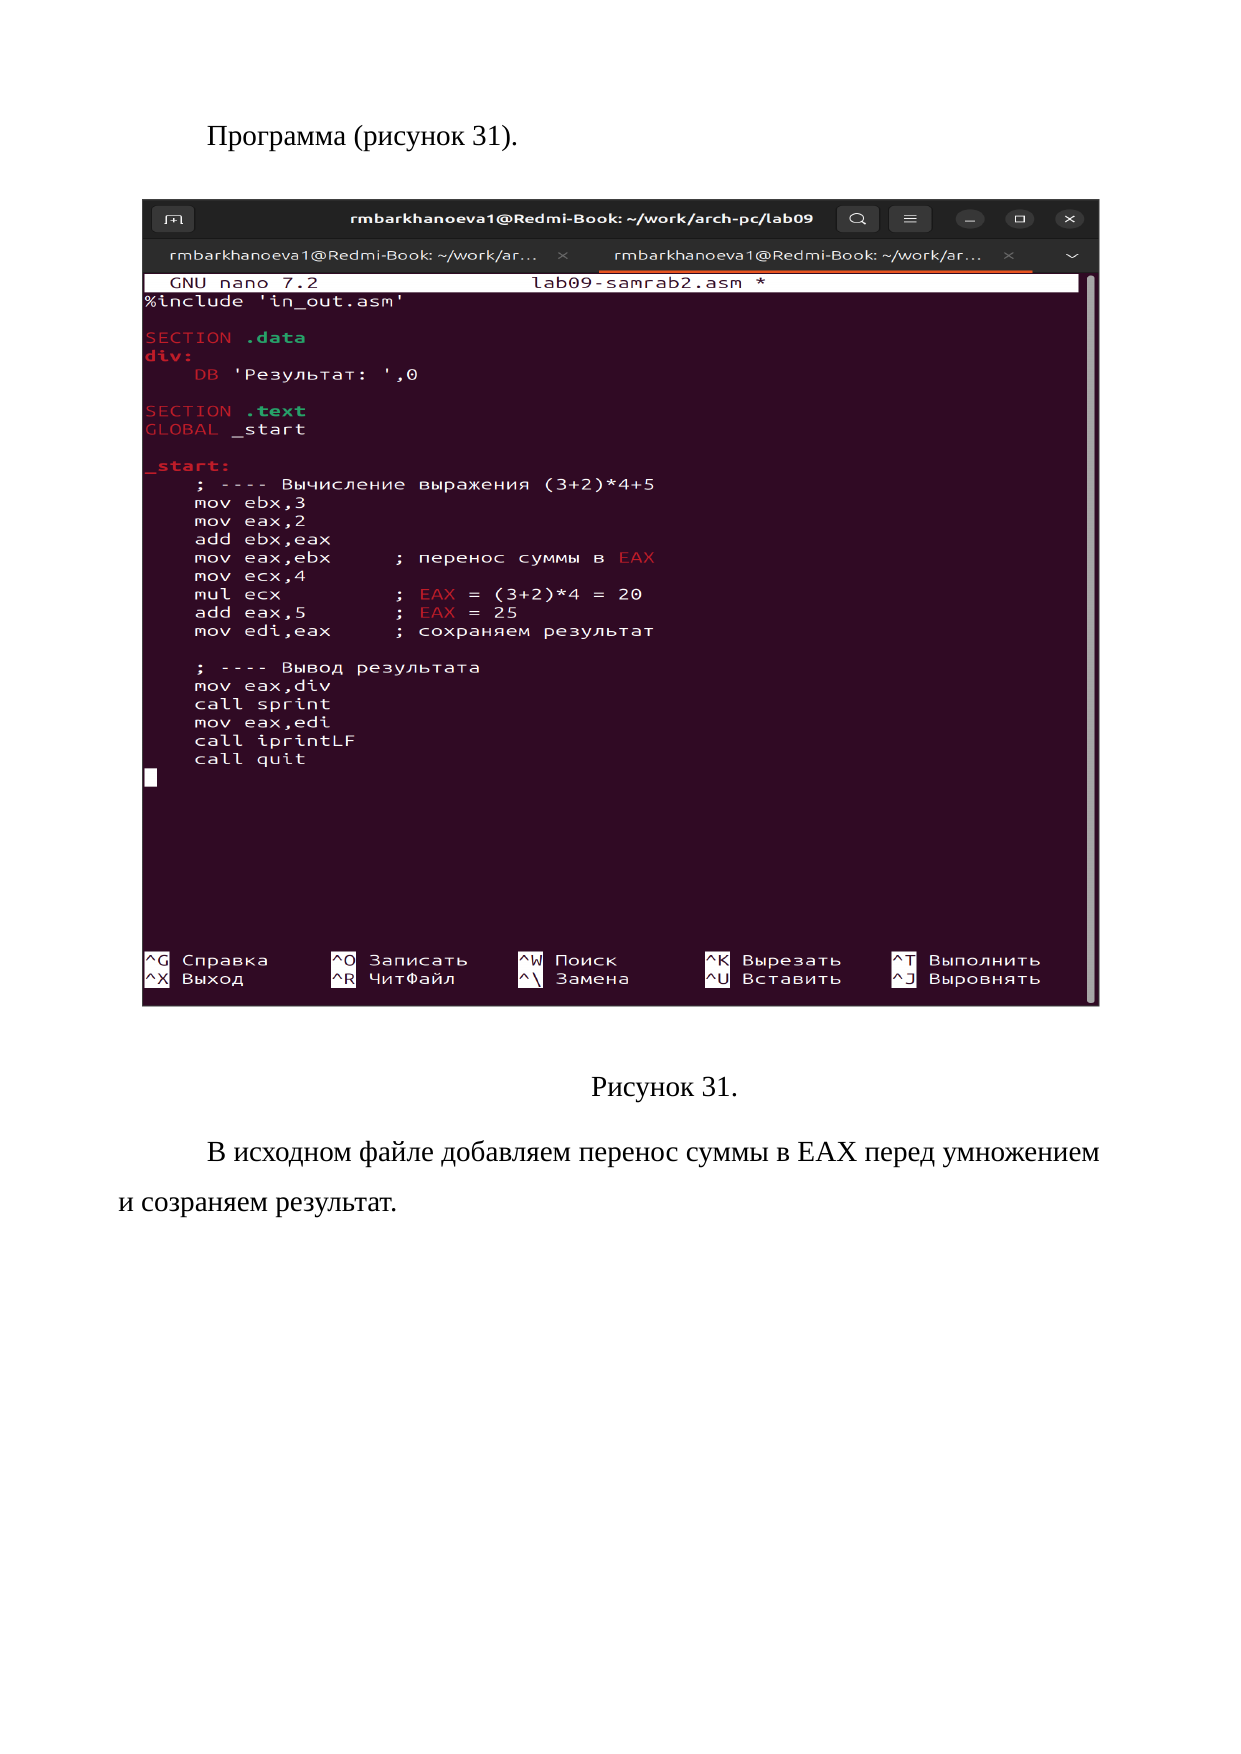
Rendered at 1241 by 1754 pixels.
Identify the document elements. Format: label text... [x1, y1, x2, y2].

picture [118, 183, 1123, 1022]
text Рисунок 31. [118, 1022, 1122, 1103]
text В исходном файле добавляем перенос суммы в EAX перед умножением и созраняем результат. [118, 1134, 1122, 1218]
text Программа (рисунок 31). [118, 118, 1122, 152]
